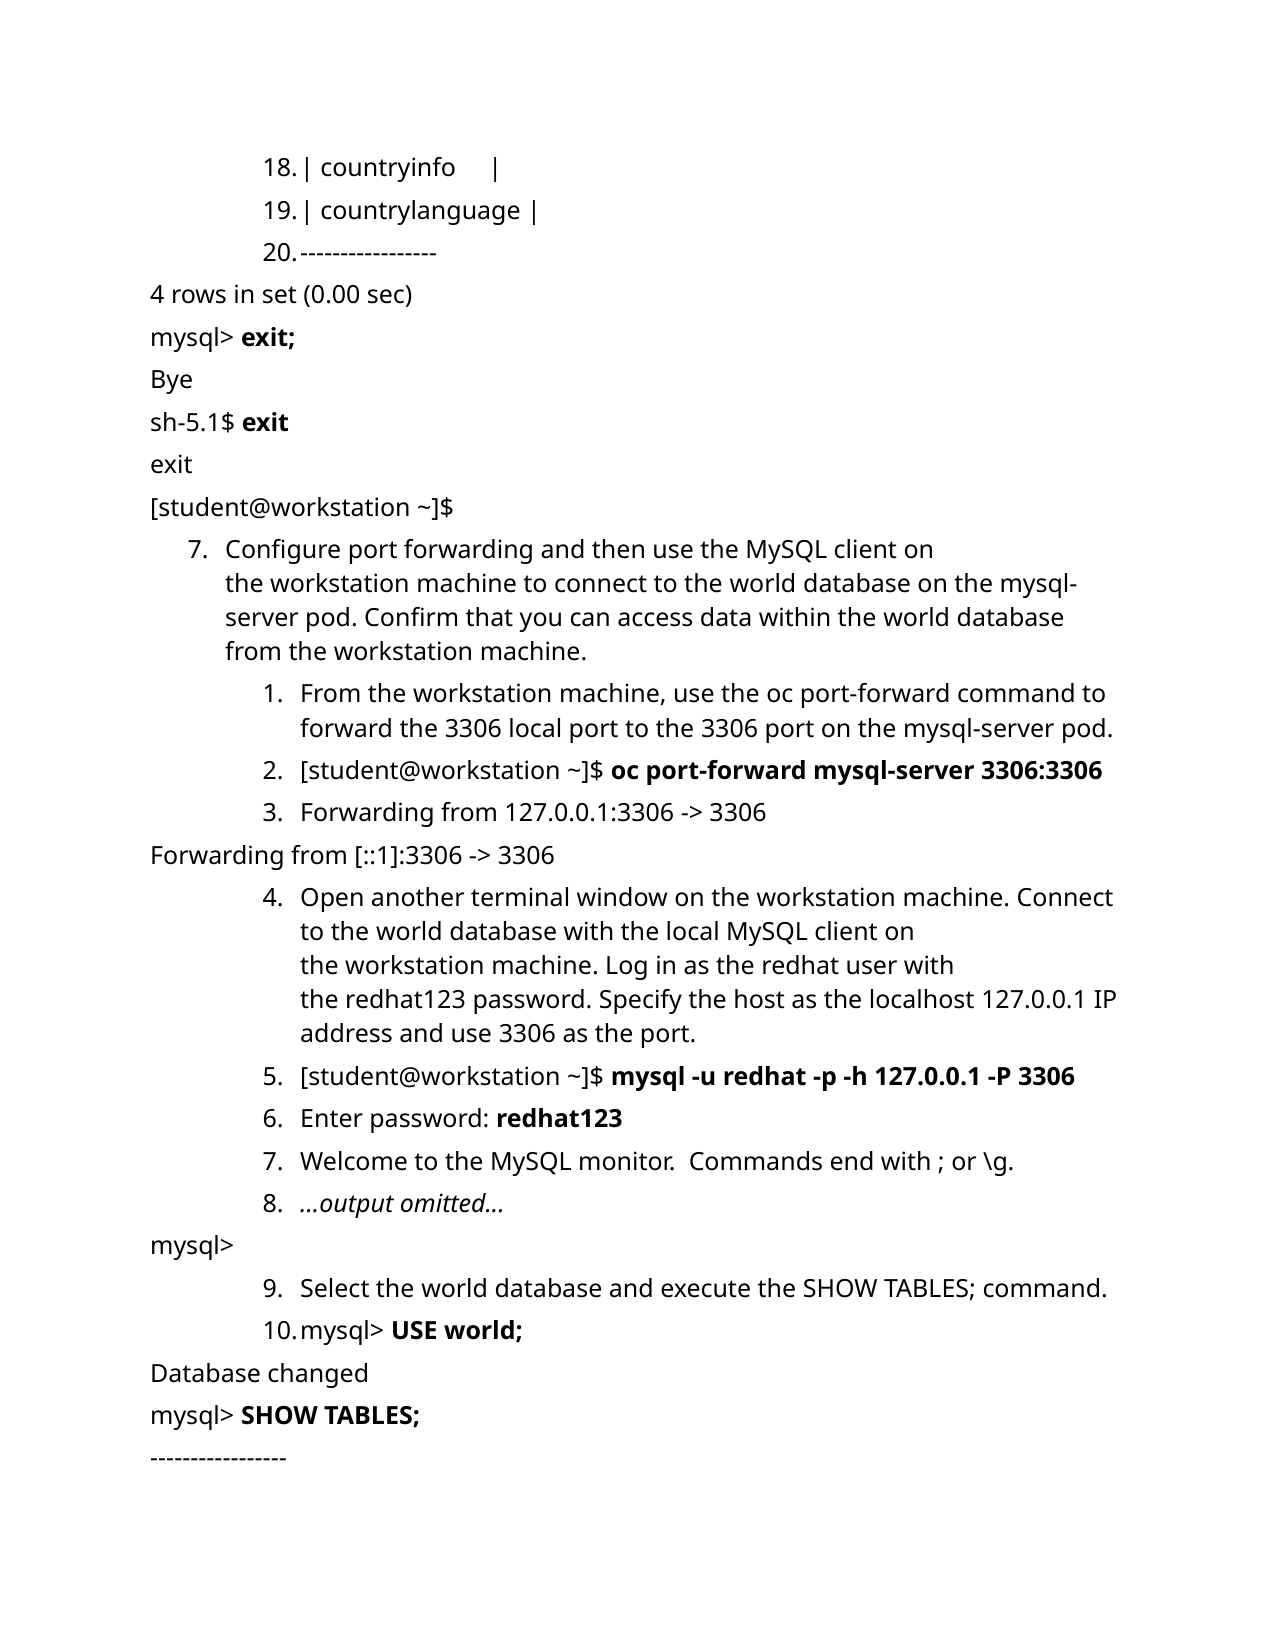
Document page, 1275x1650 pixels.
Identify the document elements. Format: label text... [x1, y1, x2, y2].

text Forwarding from [::1]:3306 -> 3306 [150, 837, 1125, 871]
list Welcome to the MySQL monitor. Commands end with ; or \g. [262, 1143, 1125, 1177]
list | countryinfo | [262, 150, 1125, 184]
text [student@workstation ~]$ [150, 489, 1125, 523]
text mysql> [150, 1228, 1125, 1262]
text Bye [150, 362, 1125, 396]
text Database changed [150, 1355, 1125, 1389]
text exit [150, 447, 1125, 481]
list | countrylanguage | [262, 192, 1125, 226]
list From the workstation machine, use the oc port-forward command to forward the 3306 local port to the 3306 port on the mysql-server pod. [262, 676, 1125, 744]
text 4 rows in set (0.00 sec) [150, 277, 1125, 311]
list Select the world database and execute the SHOW TABLES; command. [262, 1270, 1125, 1304]
list Forwarding from 127.0.0.1:3306 -> 3306 [262, 795, 1125, 829]
list mysql> USE world; [262, 1313, 1125, 1347]
list Open another terminal window on the workstation machine. Connect to the world database with the local MySQL client on the workstation machine. Log in as the redhat user with the redhat123 password. Specify the host as the localhost 127.0.0.1 IP address and use 3306 as the port. [262, 880, 1125, 1050]
list [student@workstation ~]$ oc port-forward mysql-server 3306:3306 [262, 753, 1125, 787]
text sh-5.1$ exit [150, 404, 1125, 438]
list ...output omitted... [262, 1186, 1125, 1220]
text mysql> exit; [150, 319, 1125, 354]
list [student@workstation ~]$ mysql -u redhat -p -h 127.0.0.1 -P 3306 [262, 1058, 1125, 1092]
text ----------------- [150, 1440, 1125, 1474]
list Configure port forwarding and then use the MySQL client on the workstation machine to connect to the world database on the mysql-server pod. Confirm that you can access data within the world database from the workstation machine. [187, 532, 1125, 668]
list ----------------- [262, 235, 1125, 269]
text mysql> SHOW TABLES; [150, 1398, 1125, 1432]
list Enter password: redhat123 [262, 1101, 1125, 1135]
